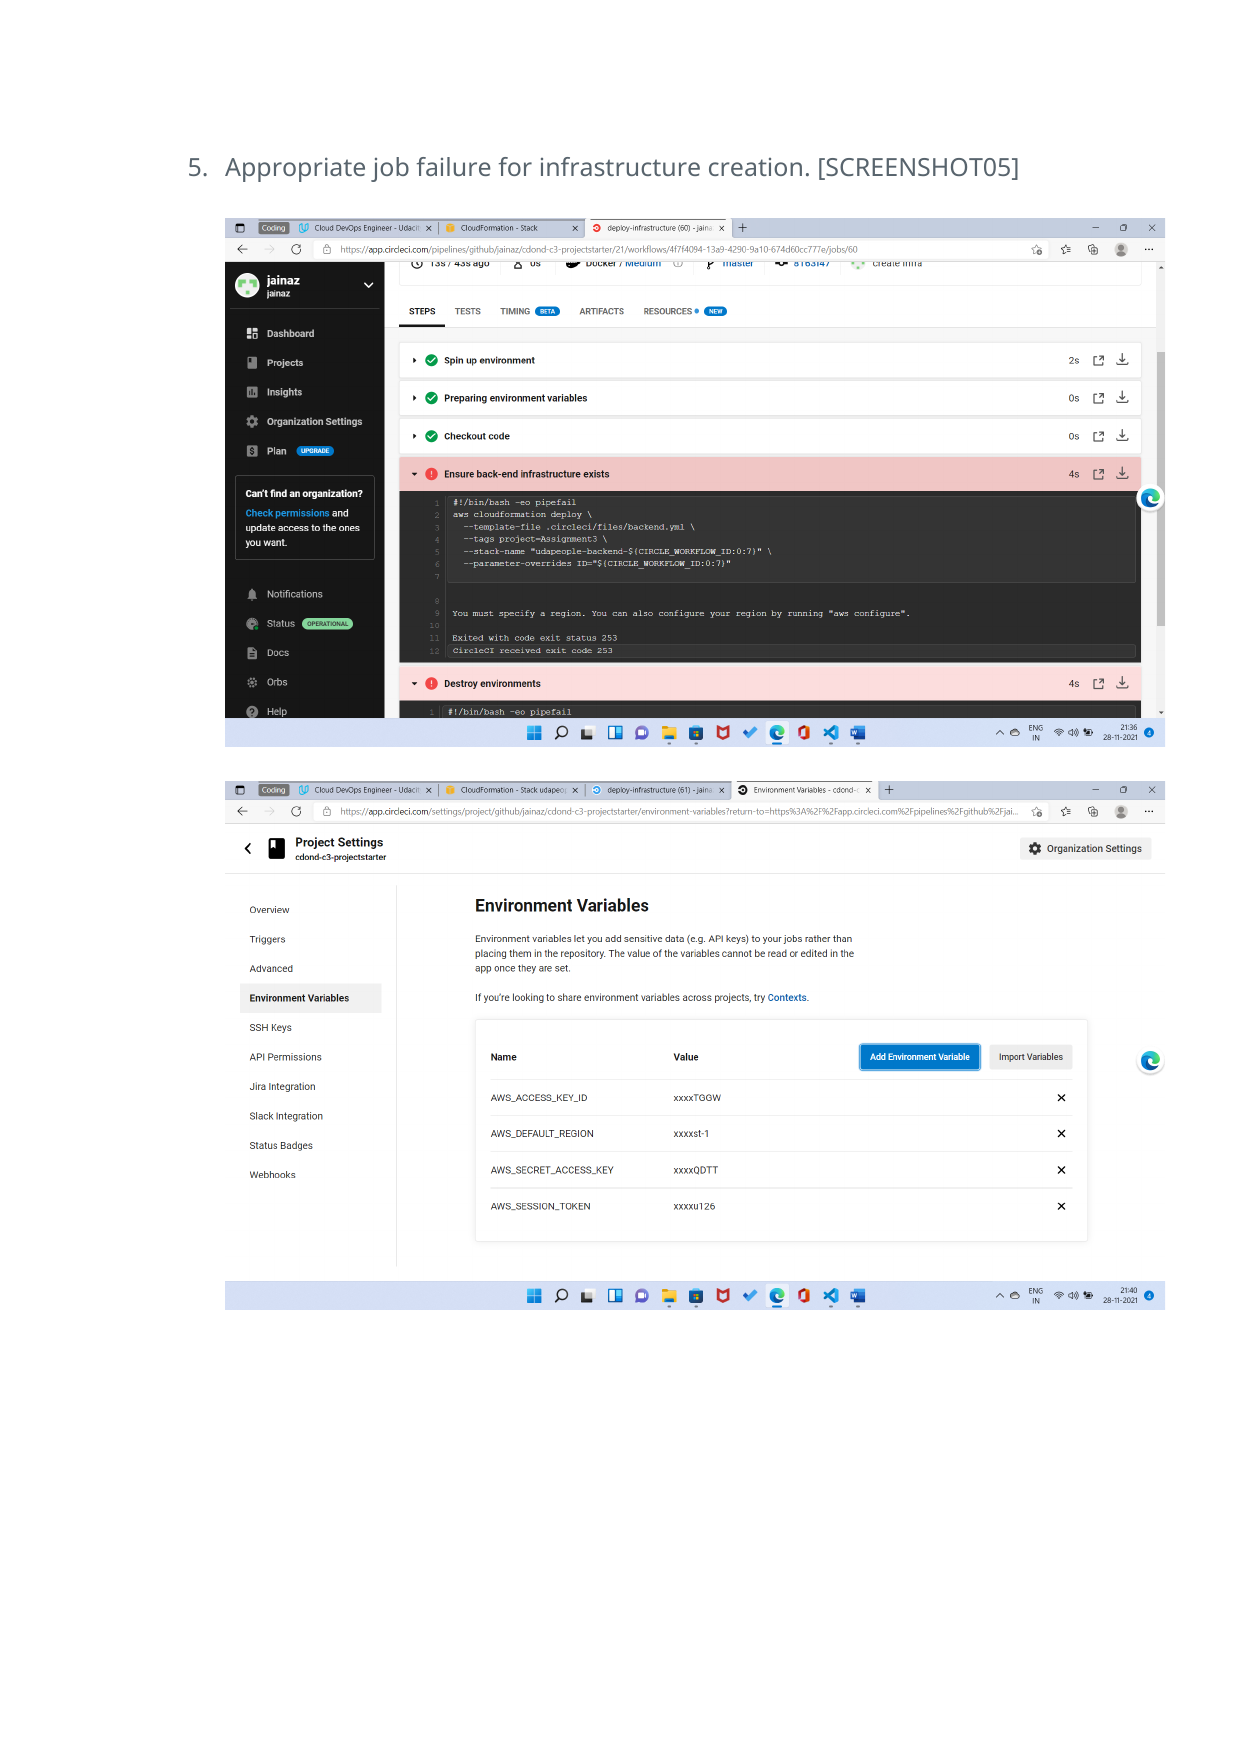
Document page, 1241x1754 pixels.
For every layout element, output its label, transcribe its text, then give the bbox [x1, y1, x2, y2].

list Appropriate job failure for infrastructure creation. [SCREENSHOT05] [187, 150, 1090, 184]
picture [225, 781, 1166, 1310]
picture [225, 218, 1166, 747]
